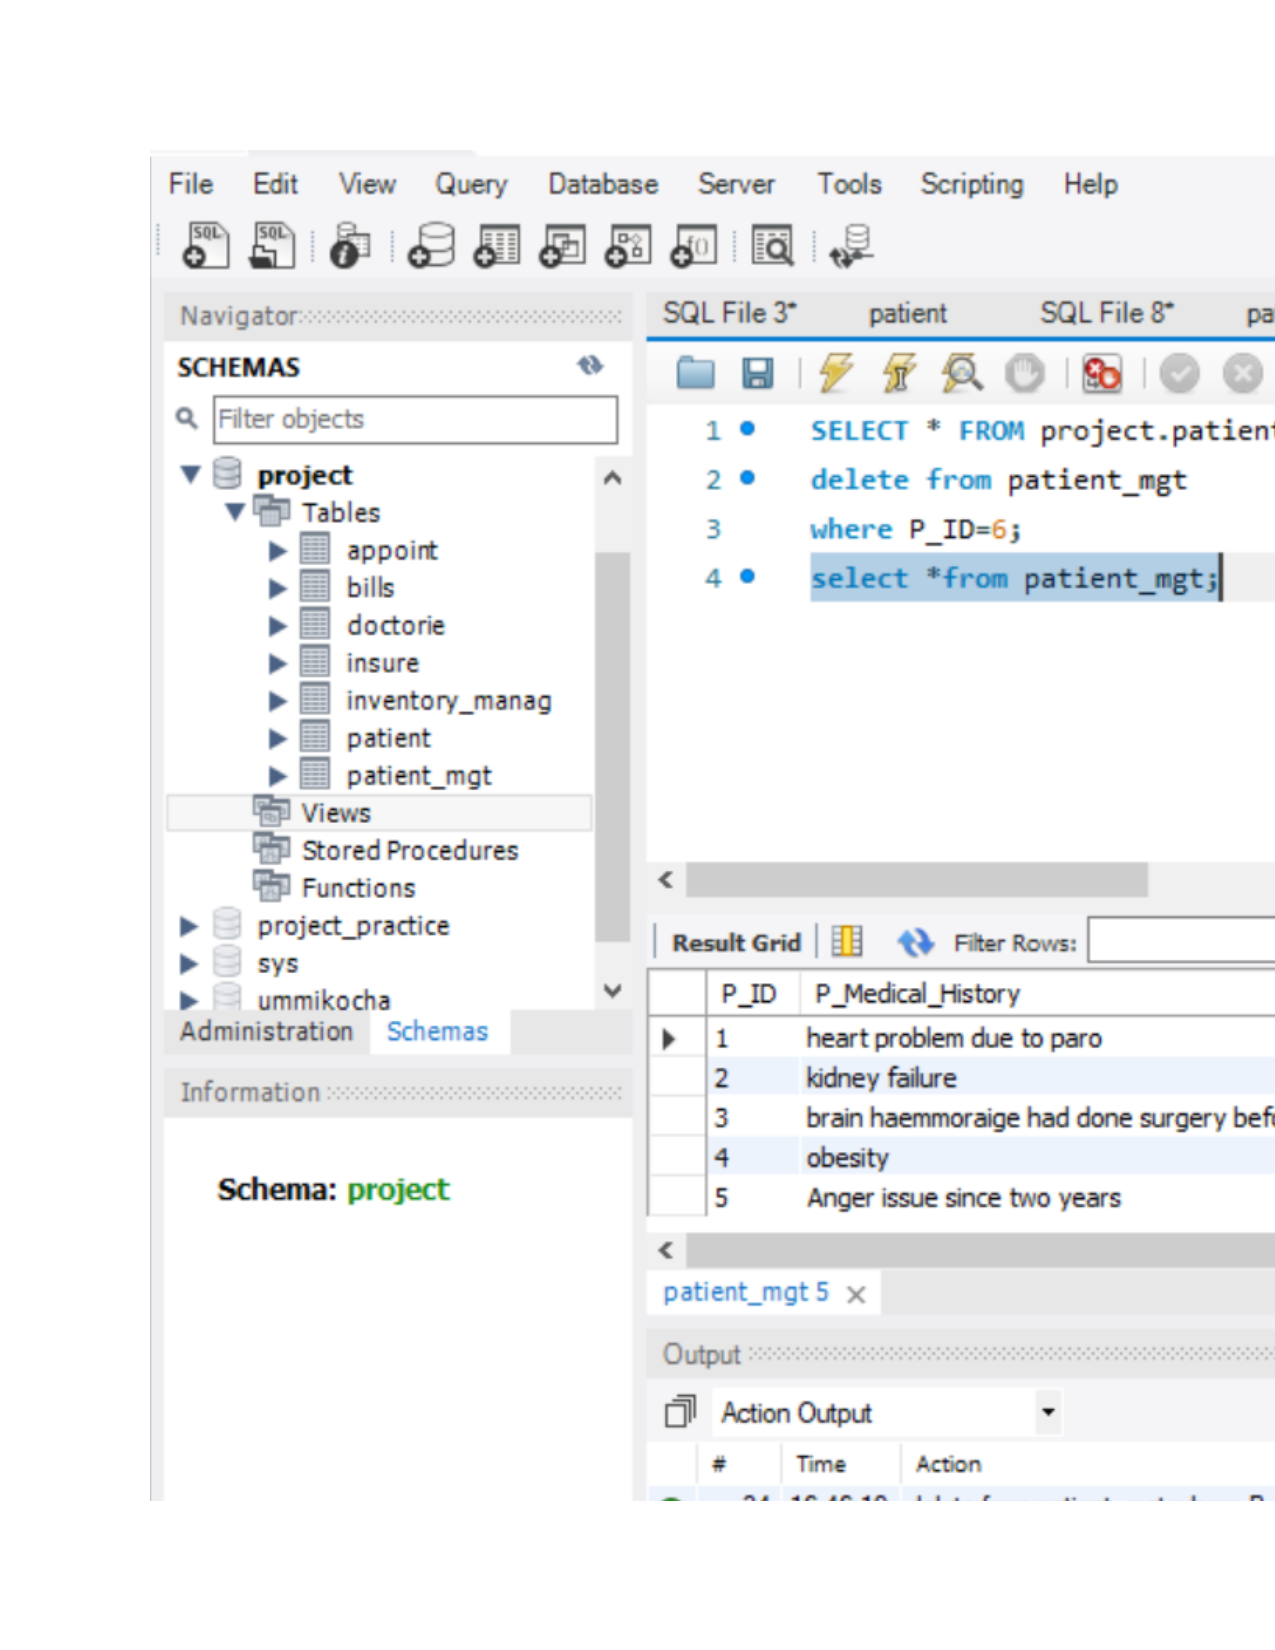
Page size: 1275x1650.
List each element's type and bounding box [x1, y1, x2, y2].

picture [150, 150, 1275, 1501]
